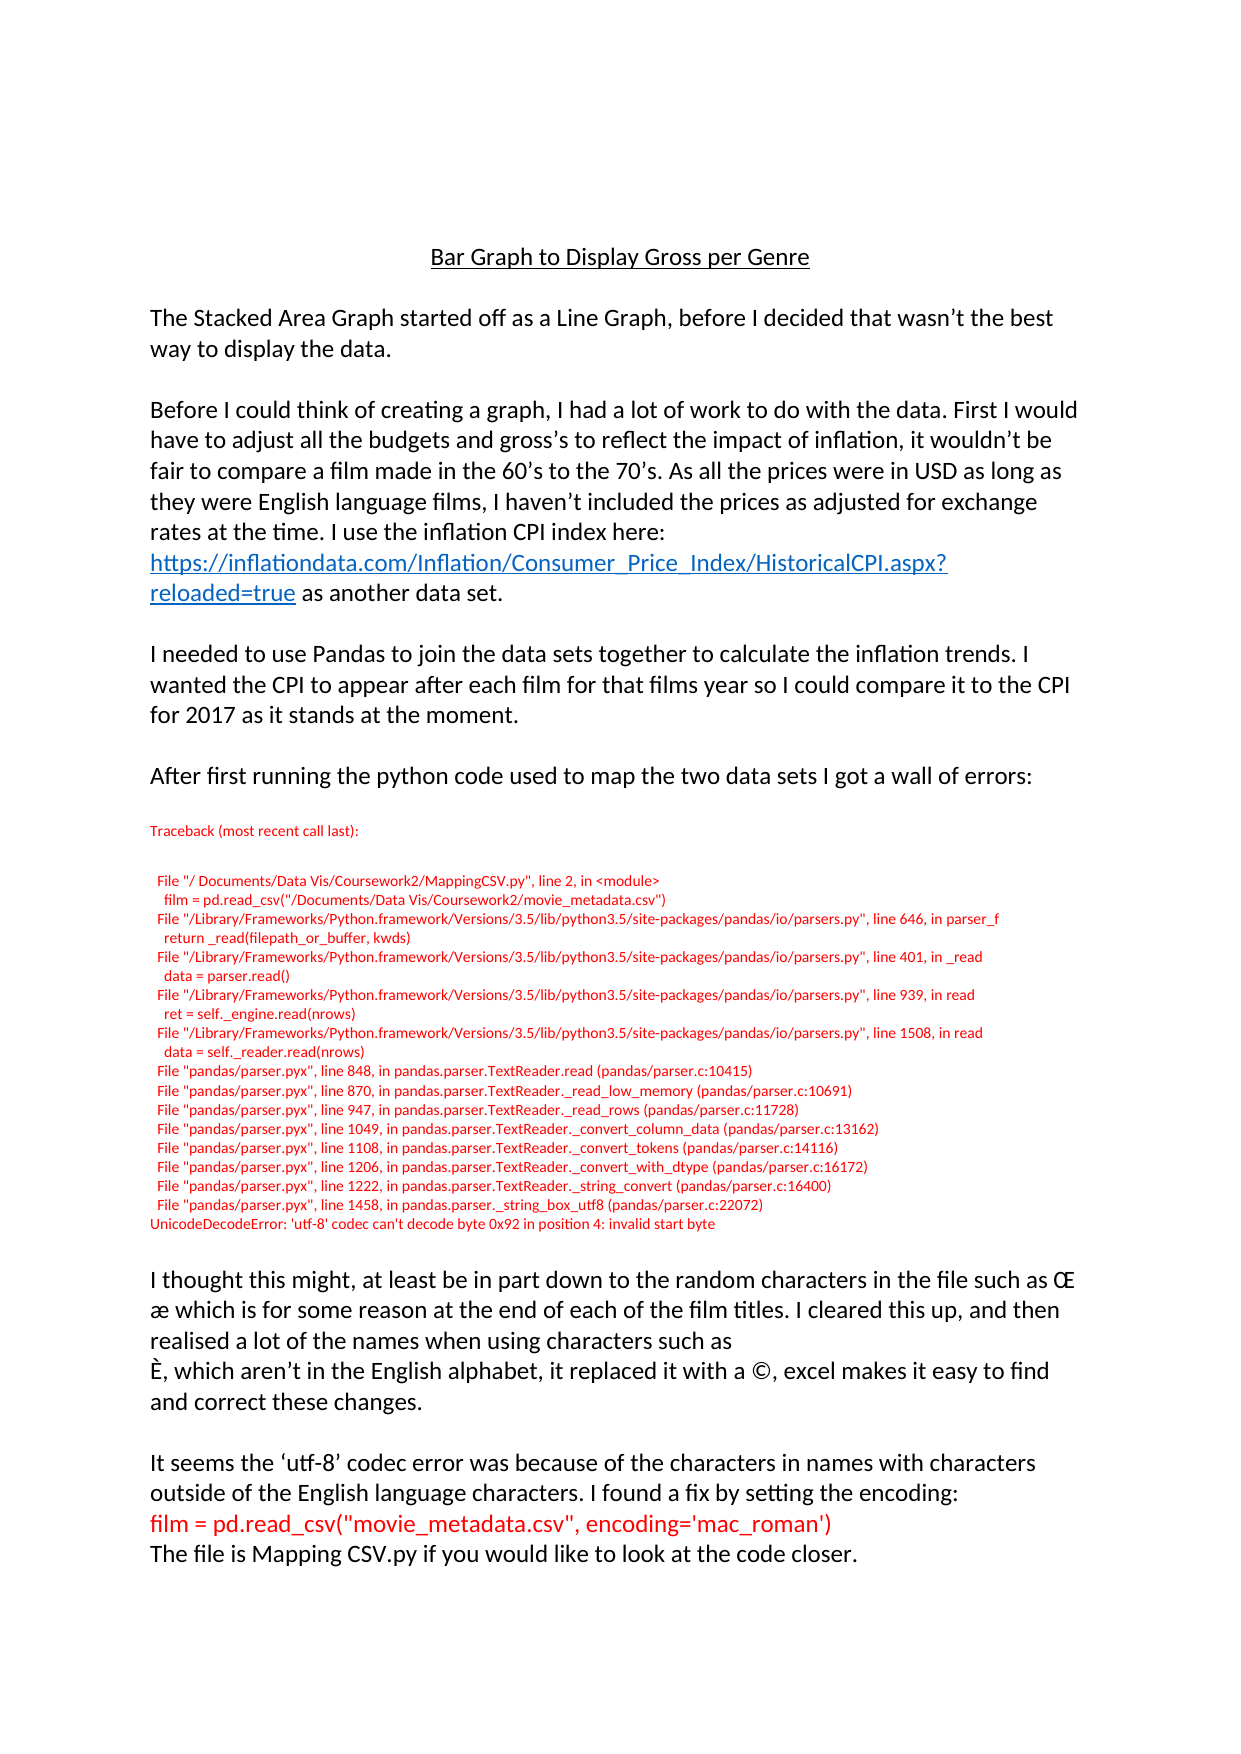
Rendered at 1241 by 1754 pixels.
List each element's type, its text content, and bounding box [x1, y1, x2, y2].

list File "pandas/parser.pyx", line 947, in pandas.parser.TextReader._read_rows (pandas/parser.c:11728) [150, 1100, 1090, 1119]
list File "/Library/Frameworks/Python.framework/Versions/3.5/lib/python3.5/site-packages/pandas/io/parsers.py", line 1508, in read [150, 1023, 1090, 1043]
list ret = self._engine.read(nrows) [150, 1004, 1090, 1023]
text I needed to use Pandas to join the data sets together to calculate the inflation trends. I wanted the CPI to appear after each film for that films year so I could compare it to the CPI for 2017 as it stands at the moment. After first running the python code used to map the two data sets I got a wall of errors: [150, 638, 1090, 791]
text Bar Graph to Display Gross per Genre [150, 242, 1090, 272]
list È, which aren’t in the English alphabet, it replaced it with a ©, excel makes it easy to find and correct these changes. [150, 1355, 1090, 1447]
list UnicodeDecodeError: 'utf-8' codec can't decode byte 0x92 in position 4: invalid start byte I thought this might, at least be in part down to the random characters in the file such as Œ æ which is for some reason at the end of each of the film titles. I cleared this up, and then realised a lot of the names when using characters such as [150, 1214, 1090, 1355]
list File "pandas/parser.pyx", line 1108, in pandas.parser.TextReader._convert_tokens (pandas/parser.c:14116) [150, 1138, 1090, 1157]
list return _read(filepath_or_buffer, kwds) [150, 928, 1090, 947]
list film = pd.read_csv("/Documents/Data Vis/Coursework2/movie_metadata.csv") [150, 890, 1090, 909]
list File "pandas/parser.pyx", line 870, in pandas.parser.TextReader._read_low_memory (pandas/parser.c:10691) [150, 1081, 1090, 1100]
list File "pandas/parser.pyx", line 848, in pandas.parser.TextReader.read (pandas/parser.c:10415) [150, 1062, 1090, 1081]
text The Stacked Area Graph started off as a Line Graph, before I decided that wasn’t the best way to display the data. Before I could think of creating a graph, I had a lot of work to do with the data. First I would have to adjust all the budgets and gross’s to reflect the impact of inflation, it wouldn’t be fair to compare a film made in the 60’s to the 70’s. As all the prices were in USD as long as they were English language films, I haven’t included the prices as adjusted for exchange rates at the time. I use the inflation CPI index here: https://inflationdata.com/Inflation/Consumer_Price_Index/HistoricalCPI.aspx?reloaded=true as another data set. [150, 303, 1090, 608]
list File "pandas/parser.pyx", line 1222, in pandas.parser.TextReader._string_convert (pandas/parser.c:16400) [150, 1176, 1090, 1195]
list File "/Library/Frameworks/Python.framework/Versions/3.5/lib/python3.5/site-packages/pandas/io/parsers.py", line 646, in parser_f [150, 909, 1090, 928]
list File "pandas/parser.pyx", line 1206, in pandas.parser.TextReader._convert_with_dtype (pandas/parser.c:16172) [150, 1157, 1090, 1176]
list File "pandas/parser.pyx", line 1458, in pandas.parser._string_box_utf8 (pandas/parser.c:22072) [150, 1195, 1090, 1214]
list File "pandas/parser.pyx", line 1049, in pandas.parser.TextReader._convert_column_data (pandas/parser.c:13162) [150, 1119, 1090, 1138]
list File "/Library/Frameworks/Python.framework/Versions/3.5/lib/python3.5/site-packages/pandas/io/parsers.py", line 401, in _read [150, 947, 1090, 966]
list data = self._reader.read(nrows) [150, 1043, 1090, 1062]
list data = parser.read() [150, 966, 1090, 985]
list File "/Library/Frameworks/Python.framework/Versions/3.5/lib/python3.5/site-packages/pandas/io/parsers.py", line 939, in read [150, 985, 1090, 1004]
list Traceback (most recent call last): File "/ Documents/Data Vis/Coursework2/MappingCSV.py", line 2, in <module> [150, 791, 1090, 890]
list It seems the ‘utf-8’ codec error was because of the characters in names with characters outside of the English language characters. I found a fix by setting the encoding: film = pd.read_csv("movie_metadata.csv", encoding='mac_roman') The file is Mapping CSV.py if you would like to look at the code closer. [150, 1447, 1090, 1569]
